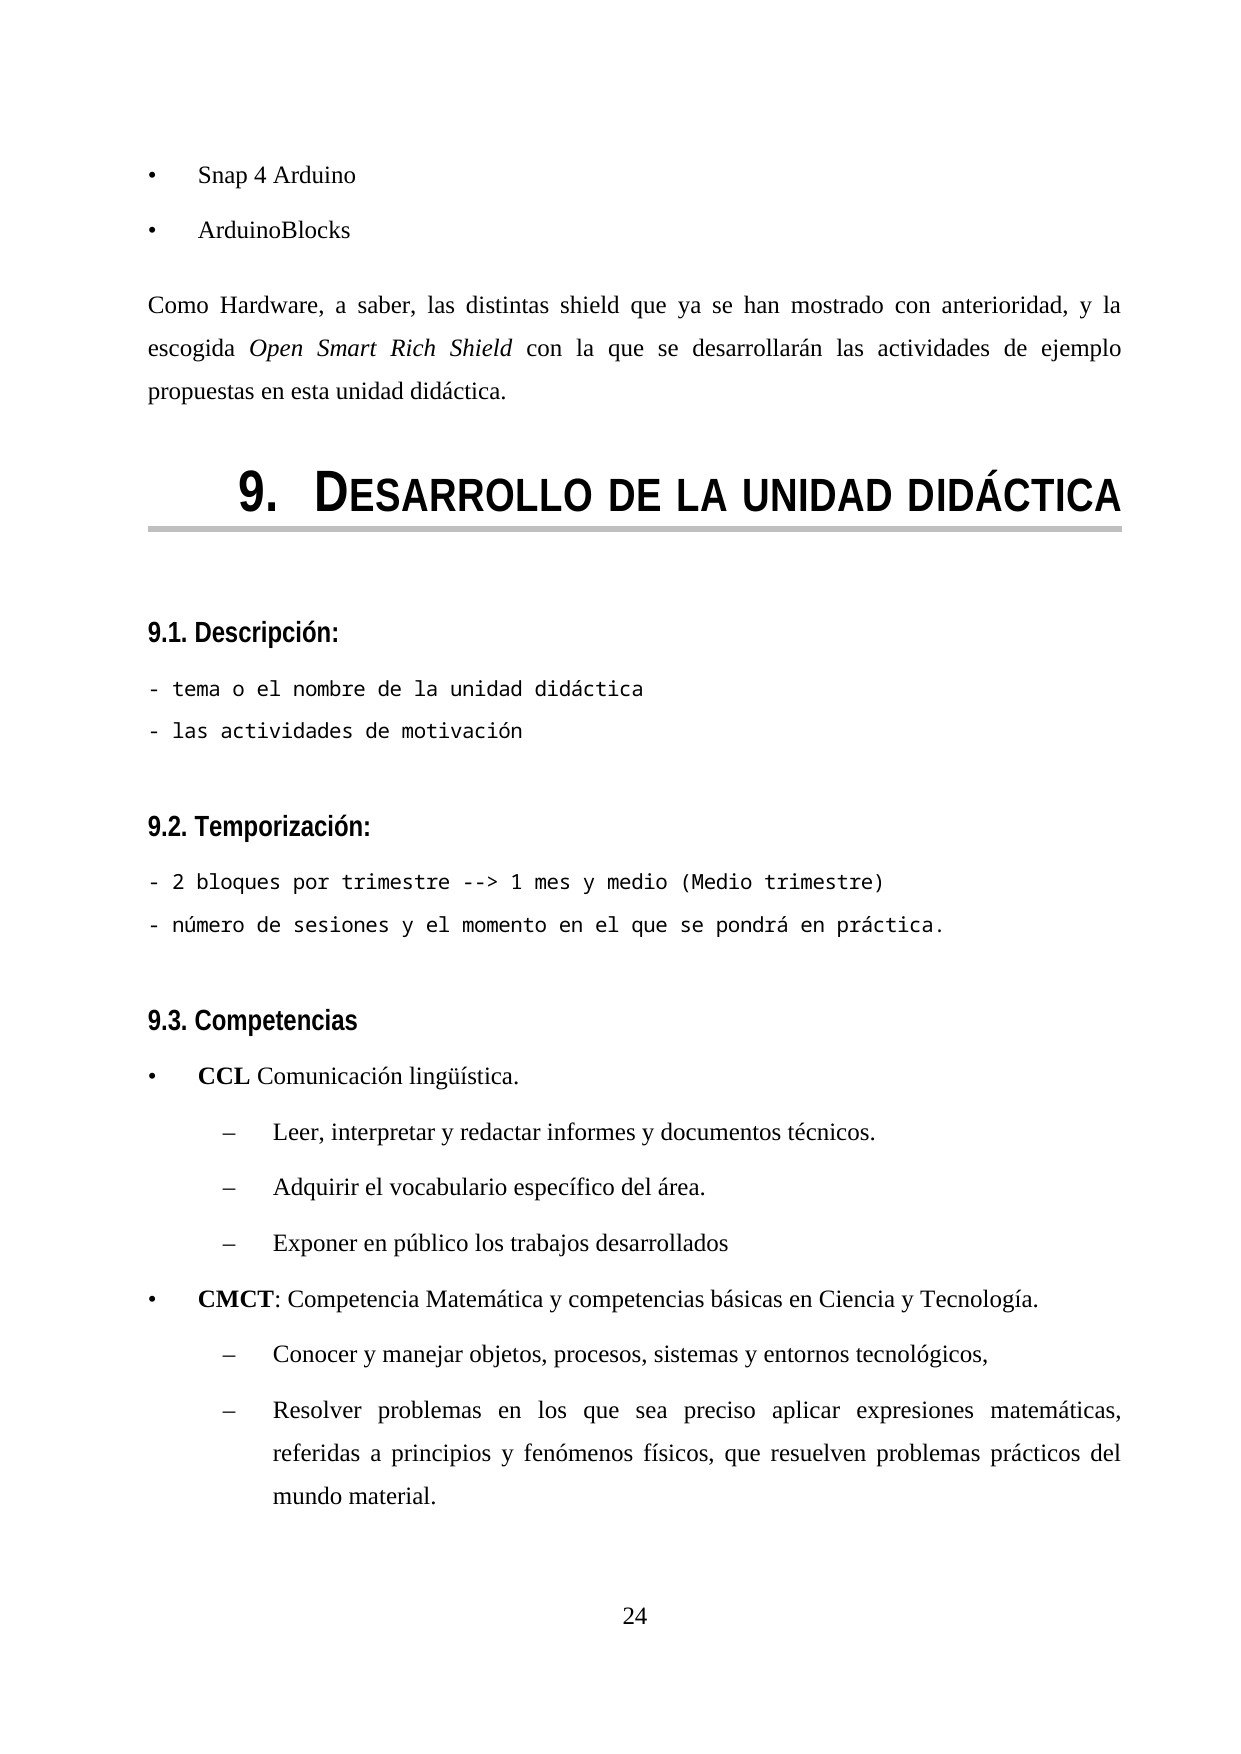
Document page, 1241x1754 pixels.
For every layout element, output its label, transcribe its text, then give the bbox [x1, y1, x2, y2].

text Como Hardware, a saber, las distintas shield que ya se han mostrado con anterioridad, y la escogida Open Smart Rich Shield con la que se desarrollarán las actividades de ejemplo propuestas en esta unidad didáctica. [148, 290, 1122, 405]
text - tema o el nombre de la unidad didáctica - las actividades de motivación [148, 674, 1122, 745]
list Leer, interpretar y redactar informes y documentos técnicos. [223, 1117, 1122, 1146]
list Adquirir el vocabulario específico del área. [223, 1172, 1122, 1201]
subtitle Descripción: [148, 615, 1123, 649]
list Resolver problemas en los que sea preciso aplicar expresiones matemáticas, referidas a principios y fenómenos físicos, que resuelven problemas prácticos del mundo material. [223, 1395, 1122, 1510]
list Conocer y manejar objetos, procesos, sistemas y entornos tecnológicos, [223, 1339, 1122, 1368]
text - 2 bloques por trimestre --> 1 mes y medio (Medio trimestre) - número de sesiones y el momento en el que se pondrá en práctica. [148, 867, 1122, 938]
list CCL Comunicación lingüística. [148, 1061, 1122, 1090]
subtitle Temporización: [148, 809, 1123, 842]
list CMCT: Competencia Matemática y competencias básicas en Ciencia y Tecnología. [148, 1284, 1122, 1312]
subtitle Desarrollo de la unidad didáctica [148, 457, 1122, 526]
list ArduinoBlocks [148, 215, 1122, 244]
list Snap 4 Arduino [148, 160, 1122, 188]
subtitle Competencias [148, 1003, 1123, 1036]
list Exponer en público los trabajos desarrollados [223, 1228, 1122, 1257]
